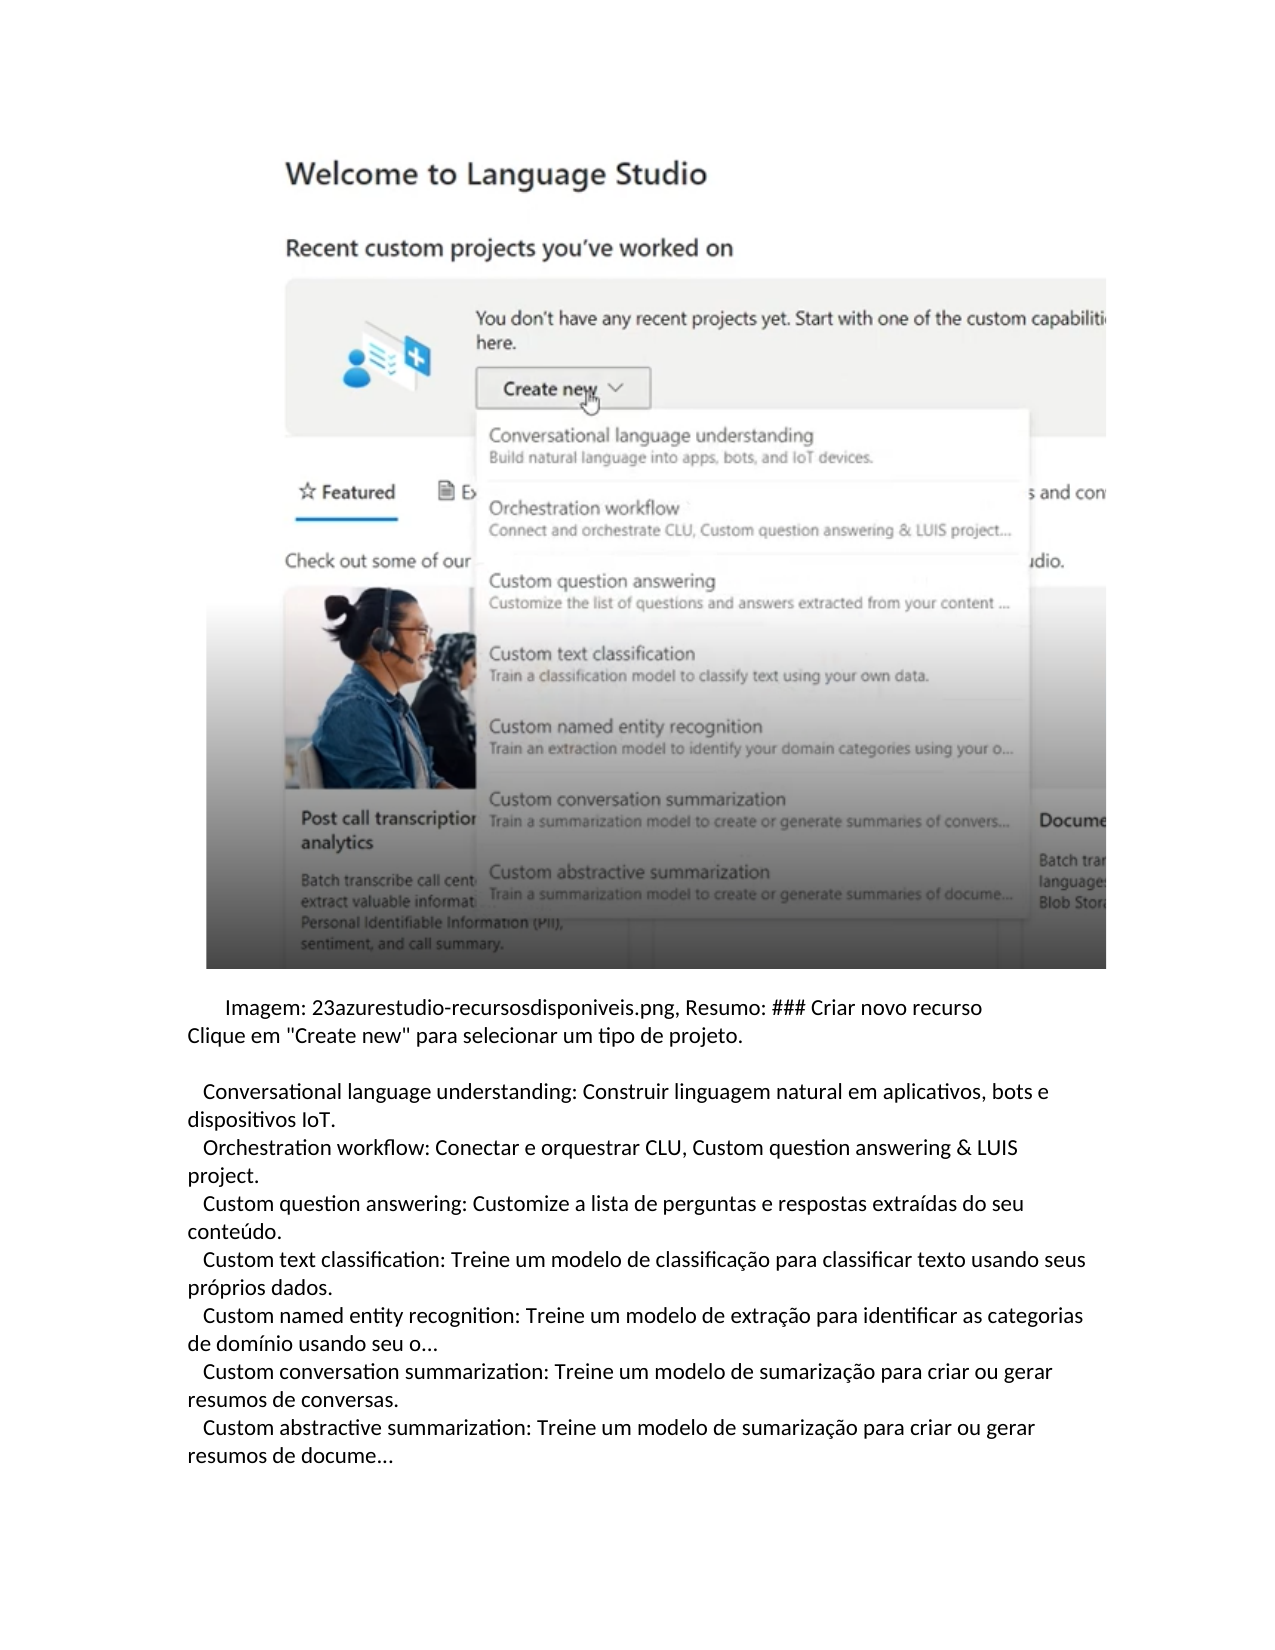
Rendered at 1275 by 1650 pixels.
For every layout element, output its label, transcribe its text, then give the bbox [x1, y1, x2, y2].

picture [206, 150, 1107, 969]
text Imagem: 23azurestudio-recursosdisponiveis.png, Resumo: ### Criar novo recurso Clique em "Create new" para selecionar um tipo de projeto. Conversational language understanding: Construir linguagem natural em aplicativos, bots e dispositivos IoT. Orchestration workflow: Conectar e orquestrar CLU, Custom question answering & LUIS project. Custom question answering: Customize a lista de perguntas e respostas extraídas do seu conteúdo. Custom text classification: Treine um modelo de classificação para classificar texto usando seus próprios dados. Custom named entity recognition: Treine um modelo de extração para identificar as categorias de domínio usando seu o... Custom conversation summarization: Treine um modelo de sumarização para criar ou gerar resumos de conversas. Custom abstractive summarization: Treine um modelo de sumarização para criar ou gerar resumos de docume... [187, 993, 1087, 1498]
